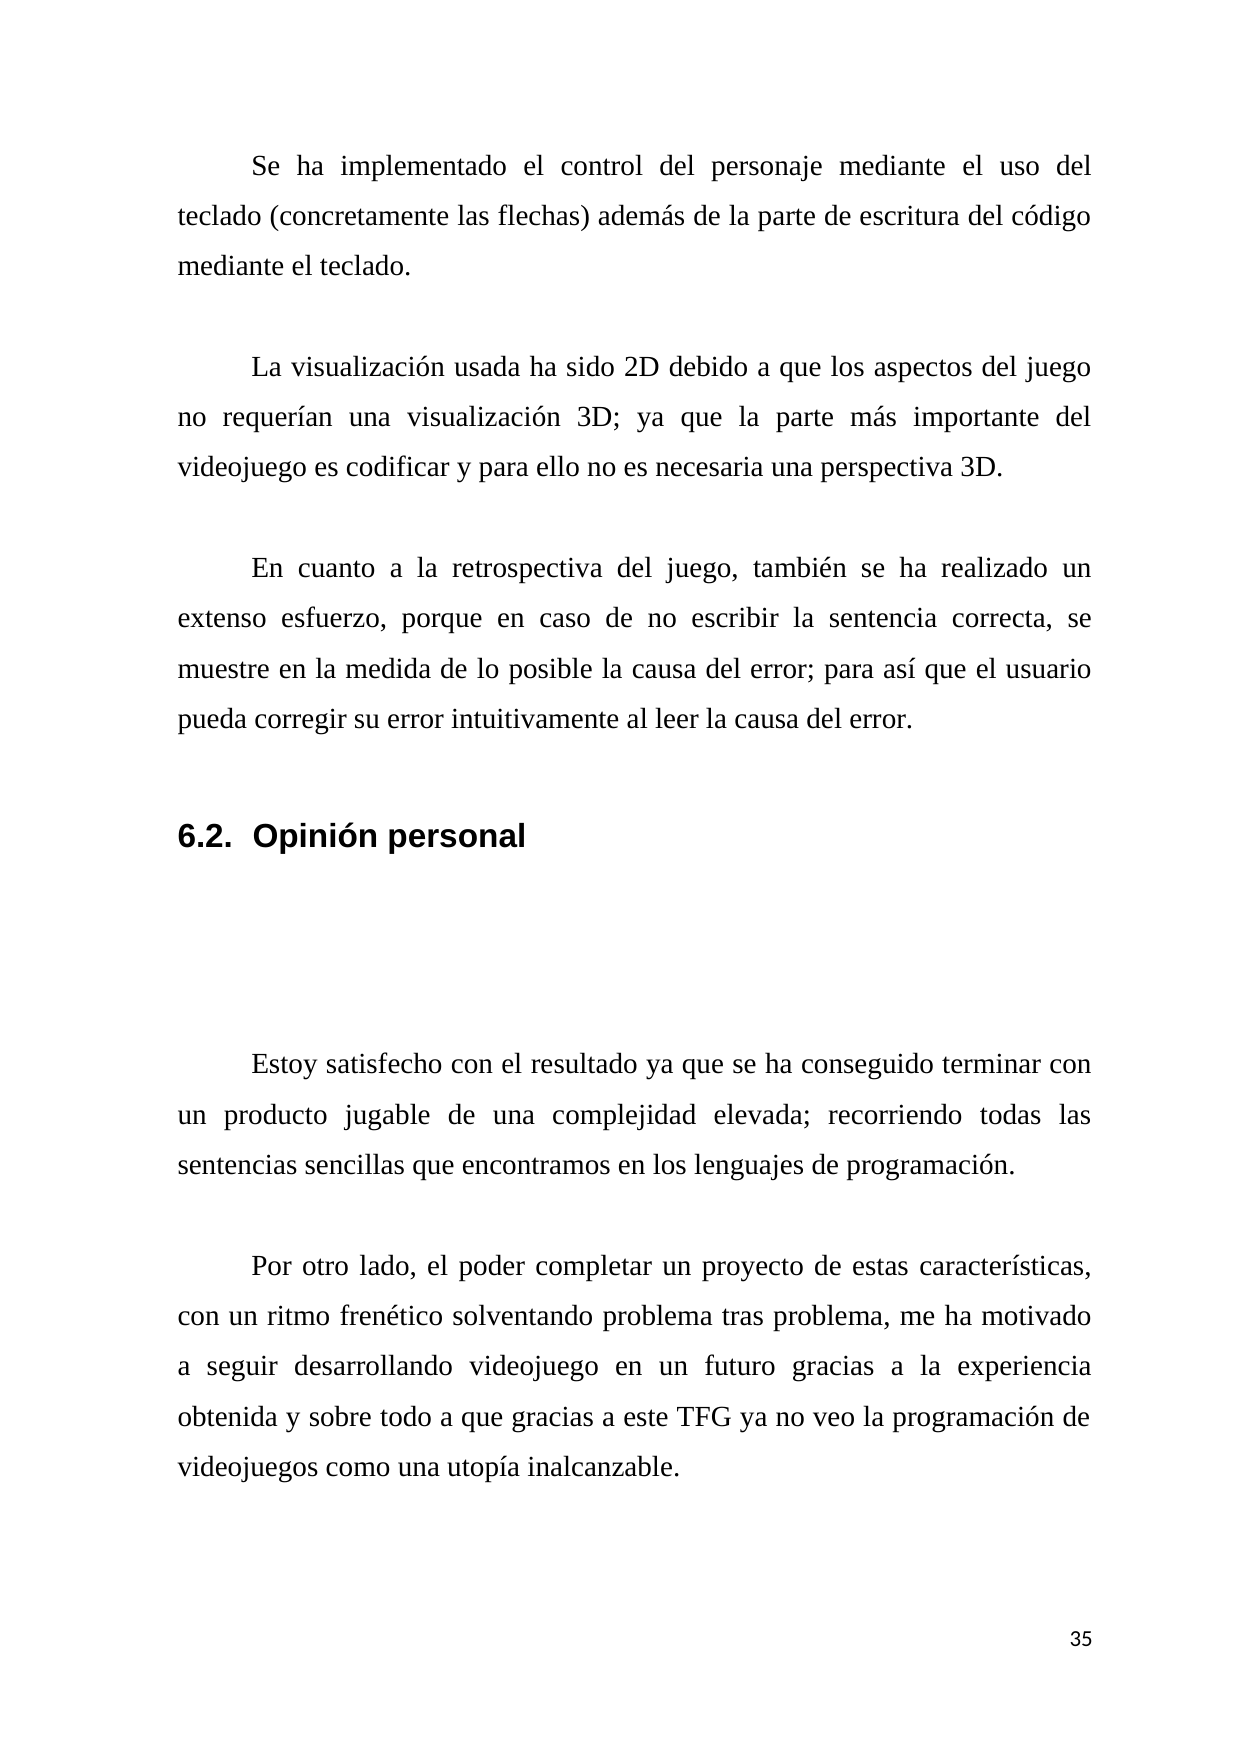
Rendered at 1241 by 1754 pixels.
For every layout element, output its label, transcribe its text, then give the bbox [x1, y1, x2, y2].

text Por otro lado, el poder completar un proyecto de estas características, con un ritmo frenético solventando problema tras problema, me ha motivado a seguir desarrollando videojuego en un futuro gracias a la experiencia obtenida y sobre todo a que gracias a este TFG ya no veo la programación de videojuegos como una utopía inalcanzable. [177, 1248, 1092, 1483]
text En cuanto a la retrospectiva del juego, también se ha realizado un extenso esfuerzo, porque en caso de no escribir la sentencia correcta, se muestre en la medida de lo posible la causa del error; para así que el usuario pueda corregir su error intuitivamente al leer la causa del error. [177, 550, 1092, 735]
list Opinión personal [177, 816, 1092, 854]
text La visualización usada ha sido 2D debido a que los aspectos del juego no requerían una visualización 3D; ya que la parte más importante del videojuego es codificar y para ello no es necesaria una perspectiva 3D. [177, 349, 1092, 483]
text Se ha implementado el control del personaje mediante el uso del teclado (concretamente las flechas) además de la parte de escritura del código mediante el teclado. [177, 148, 1092, 282]
text Estoy satisfecho con el resultado ya que se ha conseguido terminar con un producto jugable de una complejidad elevada; recorriendo todas las sentencias sencillas que encontramos en los lenguajes de programación. [177, 1047, 1092, 1181]
